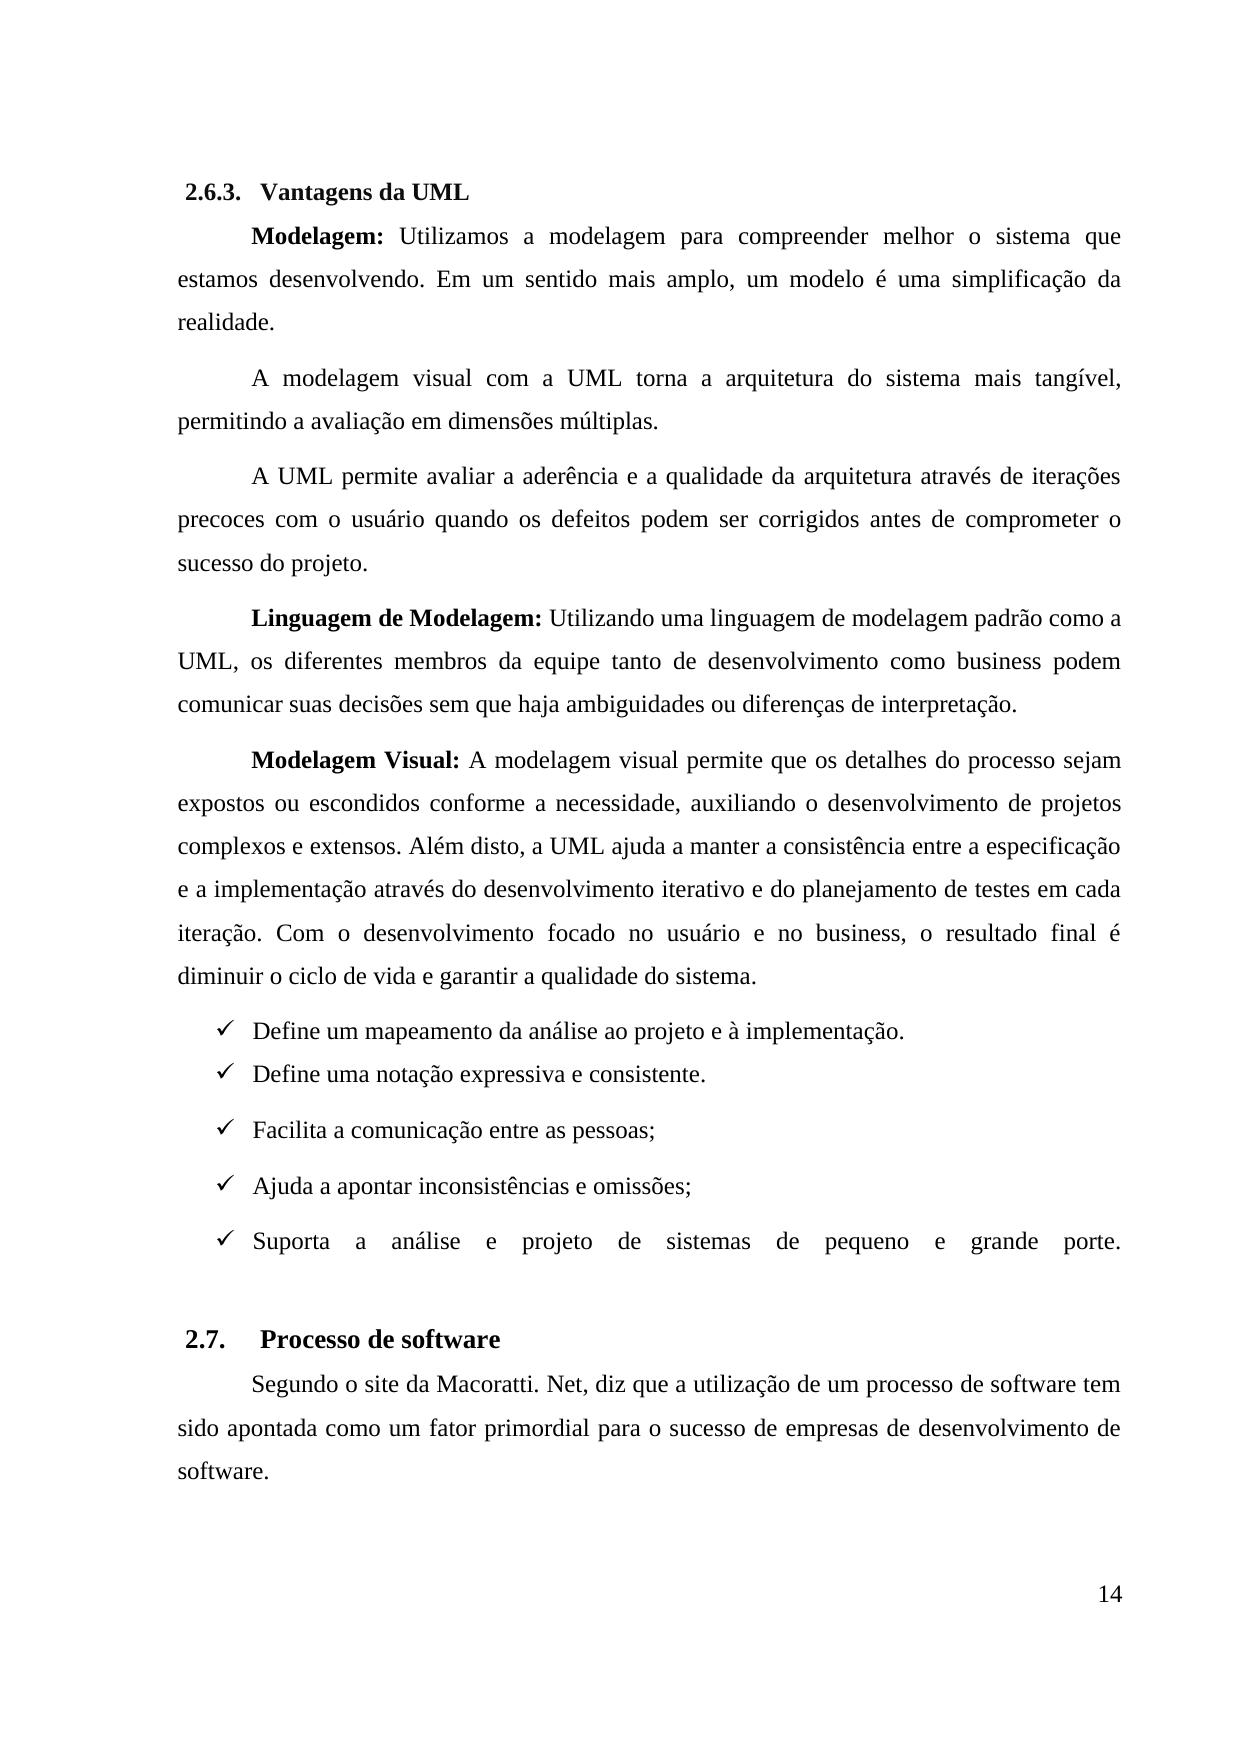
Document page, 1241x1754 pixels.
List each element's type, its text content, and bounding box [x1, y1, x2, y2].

list Facilita a comunicação entre as pessoas; [215, 1115, 1122, 1144]
text Linguagem de Modelagem: Utilizando uma linguagem de modelagem padrão como a UML, os diferentes membros da equipe tanto de desenvolvimento como business podem comunicar suas decisões sem que haja ambiguidades ou diferenças de interpretação. [177, 603, 1122, 718]
text A UML permite avaliar a aderência e a qualidade da arquitetura através de iterações precoces com o usuário quando os defeitos podem ser corrigidos antes de comprometer o sucesso do projeto. [177, 461, 1122, 576]
text Segundo o site da Macoratti. Net, diz que a utilização de um processo de software tem sido apontada como um fator primordial para o sucesso de empresas de desenvolvimento de software. [177, 1369, 1122, 1484]
list Ajuda a apontar inconsistências e omissões; [215, 1171, 1122, 1199]
list Define uma notação expressiva e consistente. [215, 1059, 1122, 1088]
subtitle Processo de software [185, 1323, 1122, 1355]
list Define um mapeamento da análise ao projeto e à implementação. [215, 1016, 1122, 1045]
text Modelagem: Utilizamos a modelagem para compreender melhor o sistema que estamos desenvolvendo. Em um sentido mais amplo, um modelo é uma simplificação da realidade. [177, 221, 1122, 336]
text A modelagem visual com a UML torna a arquitetura do sistema mais tangível, permitindo a avaliação em dimensões múltiplas. [177, 363, 1122, 434]
subtitle Vantagens da UML [185, 177, 1122, 206]
text Modelagem Visual: A modelagem visual permite que os detalhes do processo sejam expostos ou escondidos conforme a necessidade, auxiliando o desenvolvimento de projetos complexos e extensos. Além disto, a UML ajuda a manter a consistência entre a especificação e a implementação através do desenvolvimento iterativo e do planejamento de testes em cada iteração. Com o desenvolvimento focado no usuário e no business, o resultado final é diminuir o ciclo de vida e garantir a qualidade do sistema. [177, 745, 1122, 989]
list Suporta a análise e projeto de sistemas de pequeno e grande porte. [215, 1226, 1122, 1297]
